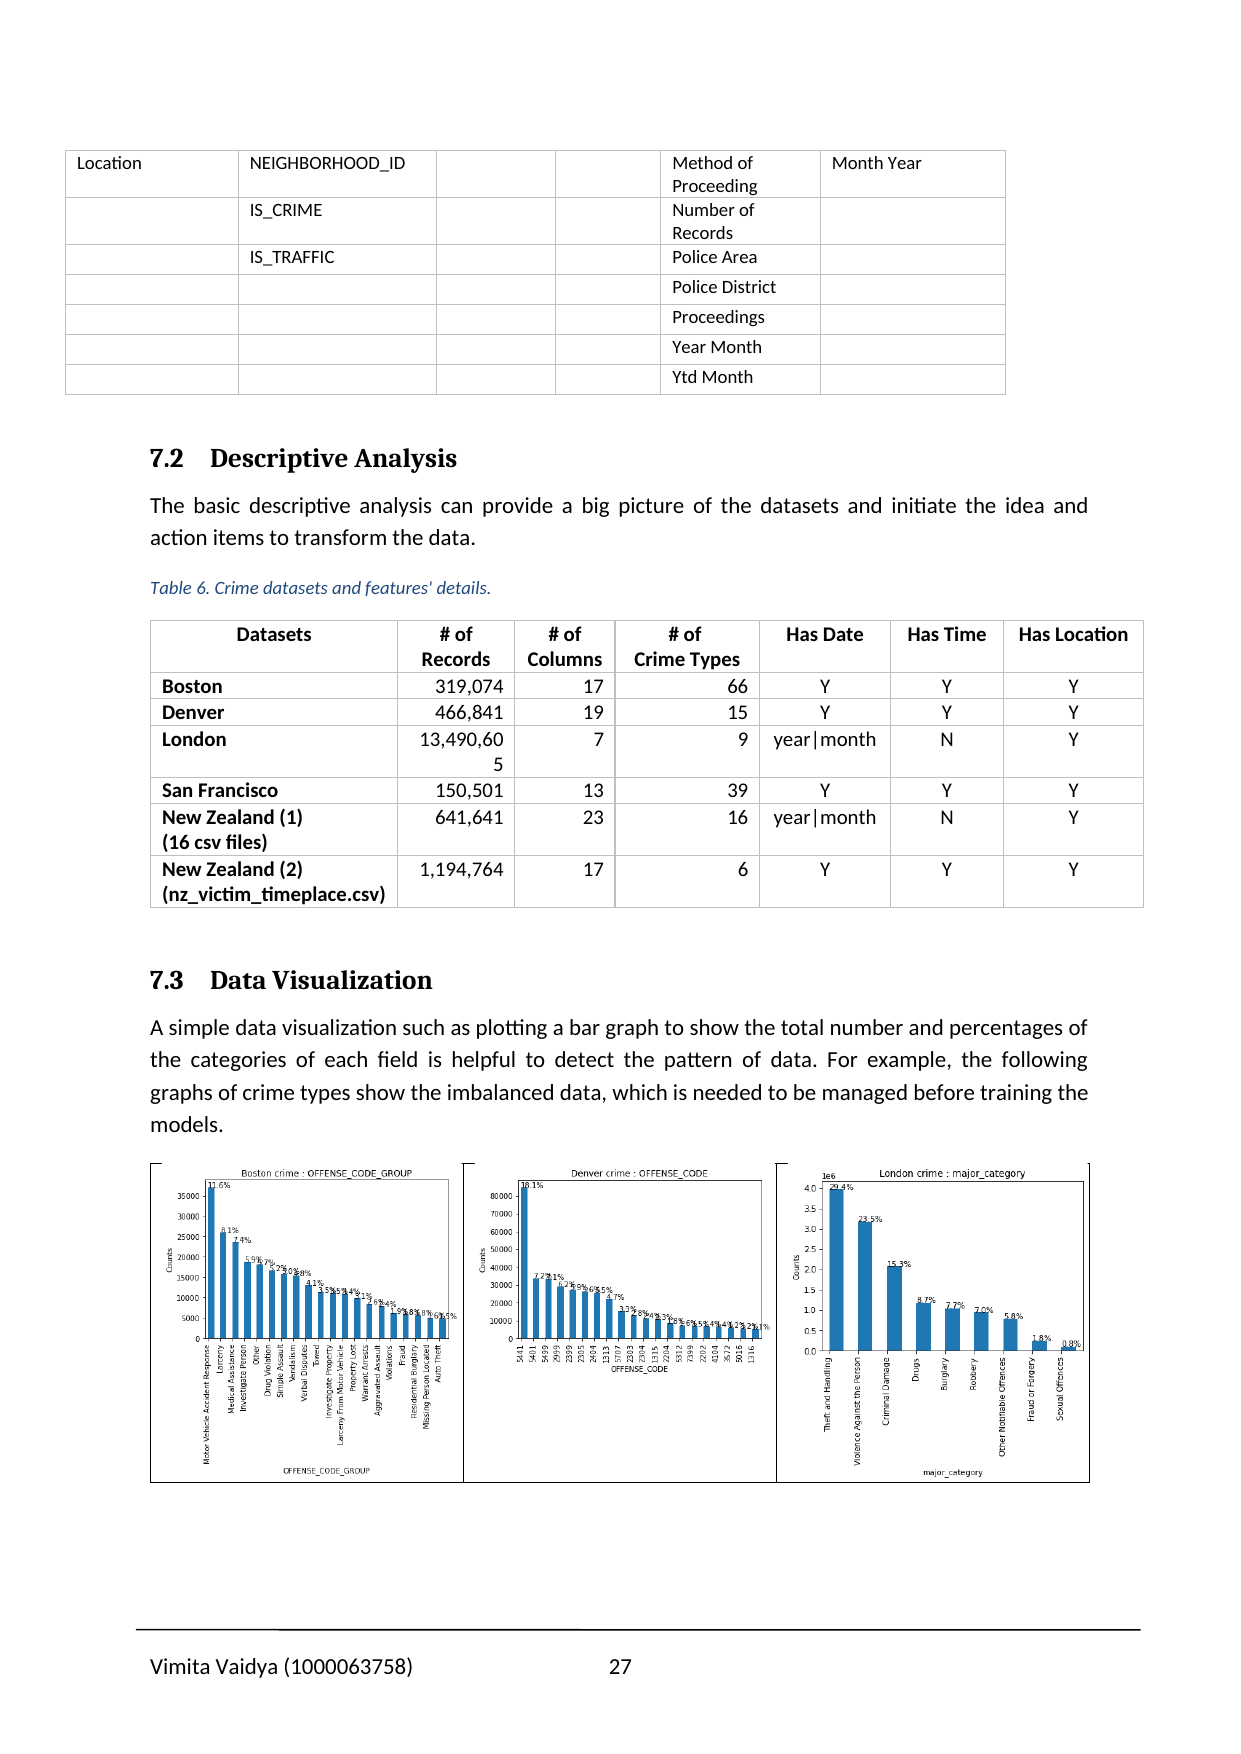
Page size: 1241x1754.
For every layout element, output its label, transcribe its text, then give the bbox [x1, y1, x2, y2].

table_cell 9 [616, 726, 759, 777]
table_cell [556, 335, 660, 364]
table_cell [821, 198, 1005, 244]
table_header Has Location [1004, 621, 1143, 672]
table_cell Year Month [661, 335, 820, 364]
table_cell 7 [515, 726, 614, 777]
table_cell 16 [616, 804, 759, 855]
text The basic descriptive analysis can provide a big picture of the datasets and initiate the idea and action items to transform the data. [150, 491, 1090, 551]
table_cell Month Year [821, 151, 1005, 197]
table_cell [66, 365, 238, 394]
table_cell [556, 275, 660, 304]
table_cell San Francisco [151, 778, 397, 803]
table_cell Y [760, 673, 890, 698]
table_cell 13 [515, 778, 614, 803]
table_cell [66, 305, 238, 334]
table_cell N [891, 726, 1003, 777]
table_header # of Crime Types [616, 621, 759, 672]
table_cell IS_TRAFFIC [239, 245, 436, 274]
subtitle Data Visualization [150, 965, 1090, 996]
table_cell [66, 245, 238, 274]
table_cell Method of Proceeding [661, 151, 820, 197]
table_cell [437, 365, 555, 394]
table_header Has Date [760, 621, 890, 672]
table_cell [821, 335, 1005, 364]
table_cell Police Area [661, 245, 820, 274]
table_cell Ytd Month [661, 365, 820, 394]
table_cell year|month [760, 804, 890, 855]
table_cell New Zealand (2) (nz_victim_timeplace.csv) [151, 856, 397, 907]
table_cell [556, 151, 660, 197]
table_header Has Time [891, 621, 1003, 672]
picture [161, 1163, 462, 1479]
table_cell 13,490,605 [398, 726, 514, 777]
table_cell [437, 275, 555, 304]
table_cell [556, 245, 660, 274]
table_cell Y [891, 856, 1003, 907]
table_cell [239, 275, 436, 304]
table_cell [556, 198, 660, 244]
table_cell [437, 335, 555, 364]
table_cell Y [1004, 856, 1143, 907]
table_cell 6 [616, 856, 759, 907]
table_cell [239, 305, 436, 334]
table_cell [66, 335, 238, 364]
table_cell [556, 365, 660, 394]
table_header # of Columns [515, 621, 614, 672]
table_cell 319,074 [398, 673, 514, 698]
table_cell [821, 305, 1005, 334]
table_cell Boston [151, 673, 397, 698]
table_cell Police District [661, 275, 820, 304]
table_cell [437, 245, 555, 274]
table_cell Y [891, 778, 1003, 803]
table_cell 641,641 [398, 804, 514, 855]
table_cell Y [891, 673, 1003, 698]
table_header [151, 1164, 463, 1482]
table_cell Proceedings [661, 305, 820, 334]
table_cell New Zealand (1) (16 csv files) [151, 804, 397, 855]
table_cell Y [1004, 699, 1143, 725]
table_cell London [151, 726, 397, 777]
table_cell [66, 198, 238, 244]
table_cell 466,841 [398, 699, 514, 725]
table_cell N [891, 804, 1003, 855]
table_cell IS_CRIME [239, 198, 436, 244]
table_cell 17 [515, 856, 614, 907]
table_cell [437, 198, 555, 244]
subtitle Descriptive Analysis [150, 443, 1090, 474]
table_cell 15 [616, 699, 759, 725]
table_cell [239, 365, 436, 394]
table_cell Location [66, 151, 238, 197]
table_cell 19 [515, 699, 614, 725]
table_cell 1,194,764 [398, 856, 514, 907]
table_cell Y [760, 778, 890, 803]
table_cell [821, 275, 1005, 304]
table_cell Y [1004, 673, 1143, 698]
table_header [777, 1164, 787, 1482]
table_cell 17 [515, 673, 614, 698]
table_cell 23 [515, 804, 614, 855]
table_cell year|month [760, 726, 890, 777]
table_cell [821, 365, 1005, 394]
table_cell Y [891, 699, 1003, 725]
table_cell [66, 275, 238, 304]
table_cell Y [1004, 726, 1143, 777]
table_cell NEIGHBORHOOD_ID [239, 151, 436, 197]
table_cell [556, 305, 660, 334]
table_header # of Records [398, 621, 514, 672]
table_cell 66 [616, 673, 759, 698]
table_cell [821, 245, 1005, 274]
table_header [464, 1164, 776, 1482]
text A simple data visualization such as plotting a bar graph to show the total number and percentages of the categories of each field is helpful to detect the pattern of data. For example, the following graphs of crime types show the imbalanced data, which is needed to be managed before training the models. [150, 1013, 1090, 1138]
picture [474, 1163, 775, 1378]
table_cell Y [1004, 804, 1143, 855]
text Table 6. Crime datasets and features' details. [150, 576, 1090, 599]
table_cell 150,501 [398, 778, 514, 803]
table_cell [437, 305, 555, 334]
table_cell Y [1004, 778, 1143, 803]
picture [787, 1163, 1088, 1482]
table_cell Denver [151, 699, 397, 725]
table_header Datasets [151, 621, 397, 672]
table_cell Y [760, 856, 890, 907]
table_cell [239, 335, 436, 364]
table_cell Y [760, 699, 890, 725]
table_cell 39 [616, 778, 759, 803]
table_cell [437, 151, 555, 197]
table_cell Number of Records [661, 198, 820, 244]
